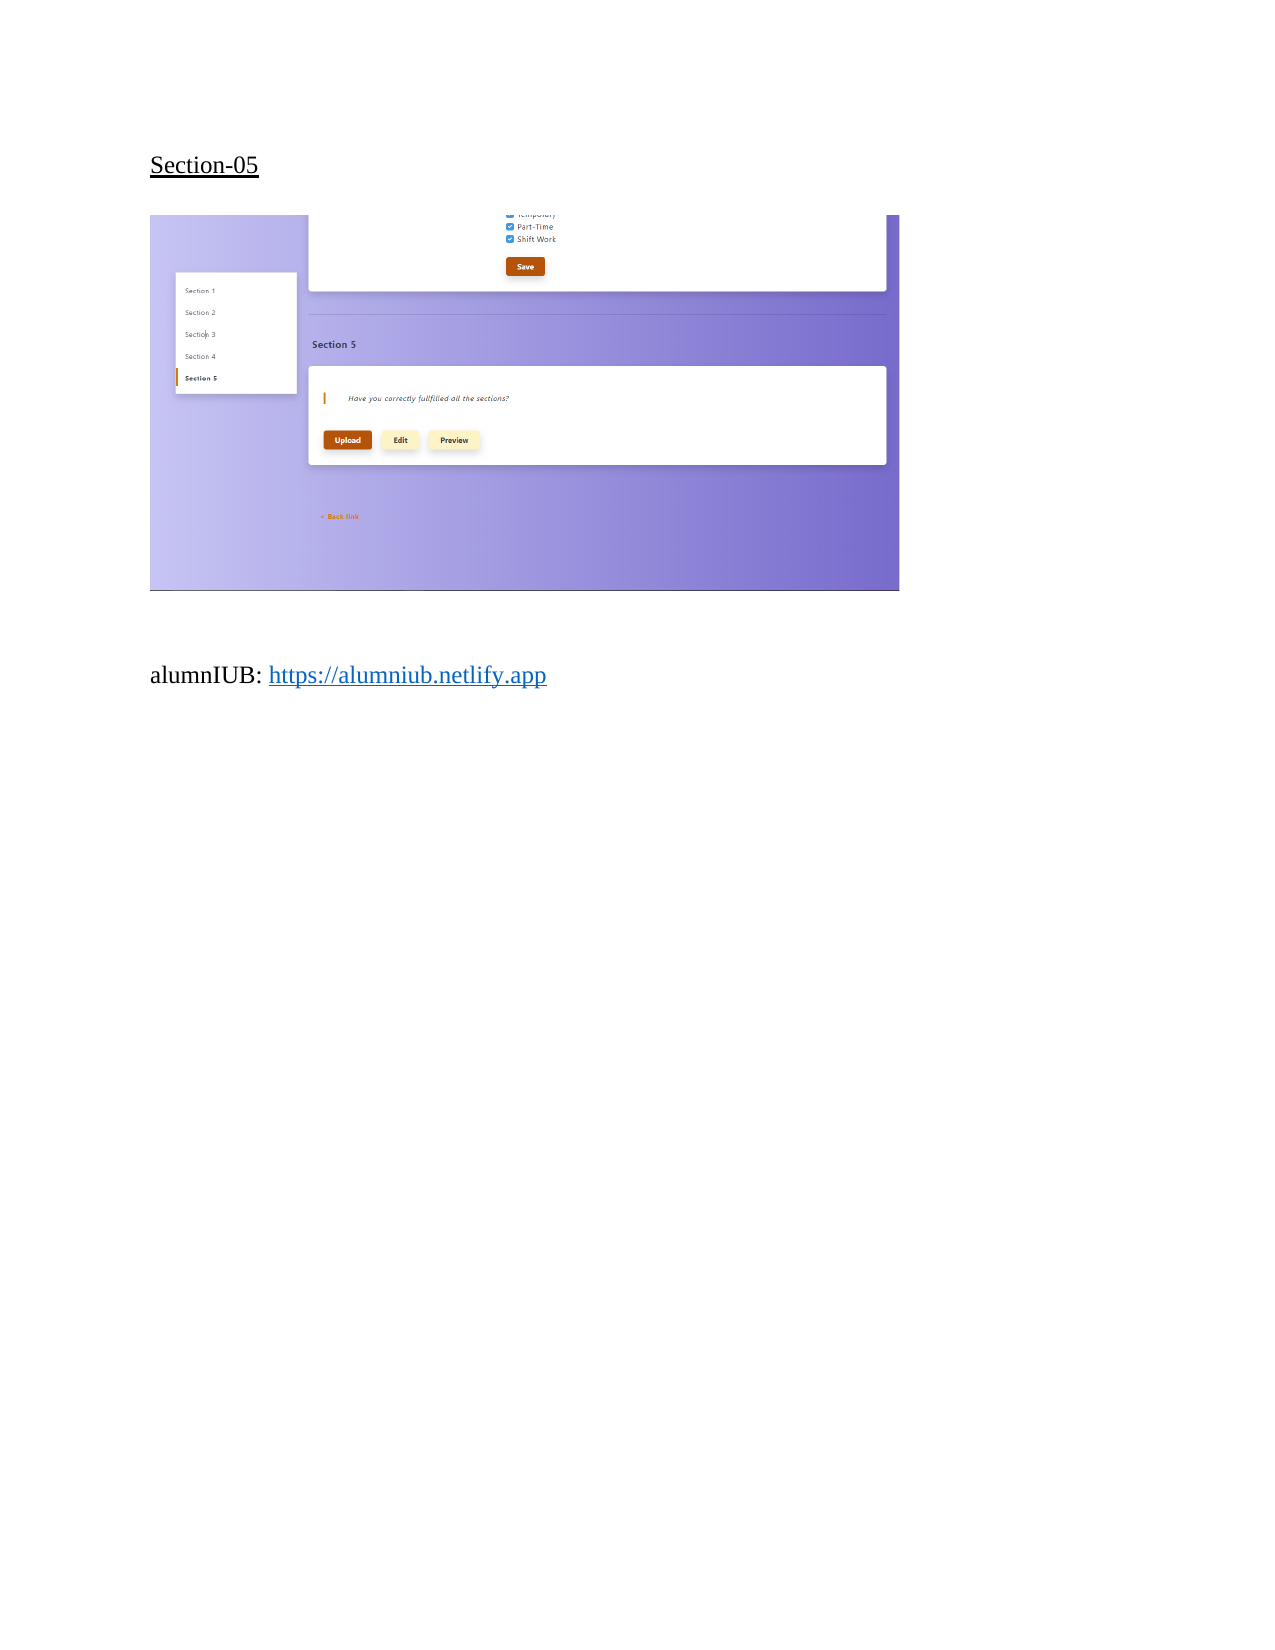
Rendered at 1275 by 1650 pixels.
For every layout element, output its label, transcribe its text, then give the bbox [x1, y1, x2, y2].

picture [150, 215, 900, 591]
text Section-05 [150, 150, 1125, 179]
text alumnIUB: https://alumniub.netlify.app [150, 660, 1125, 689]
